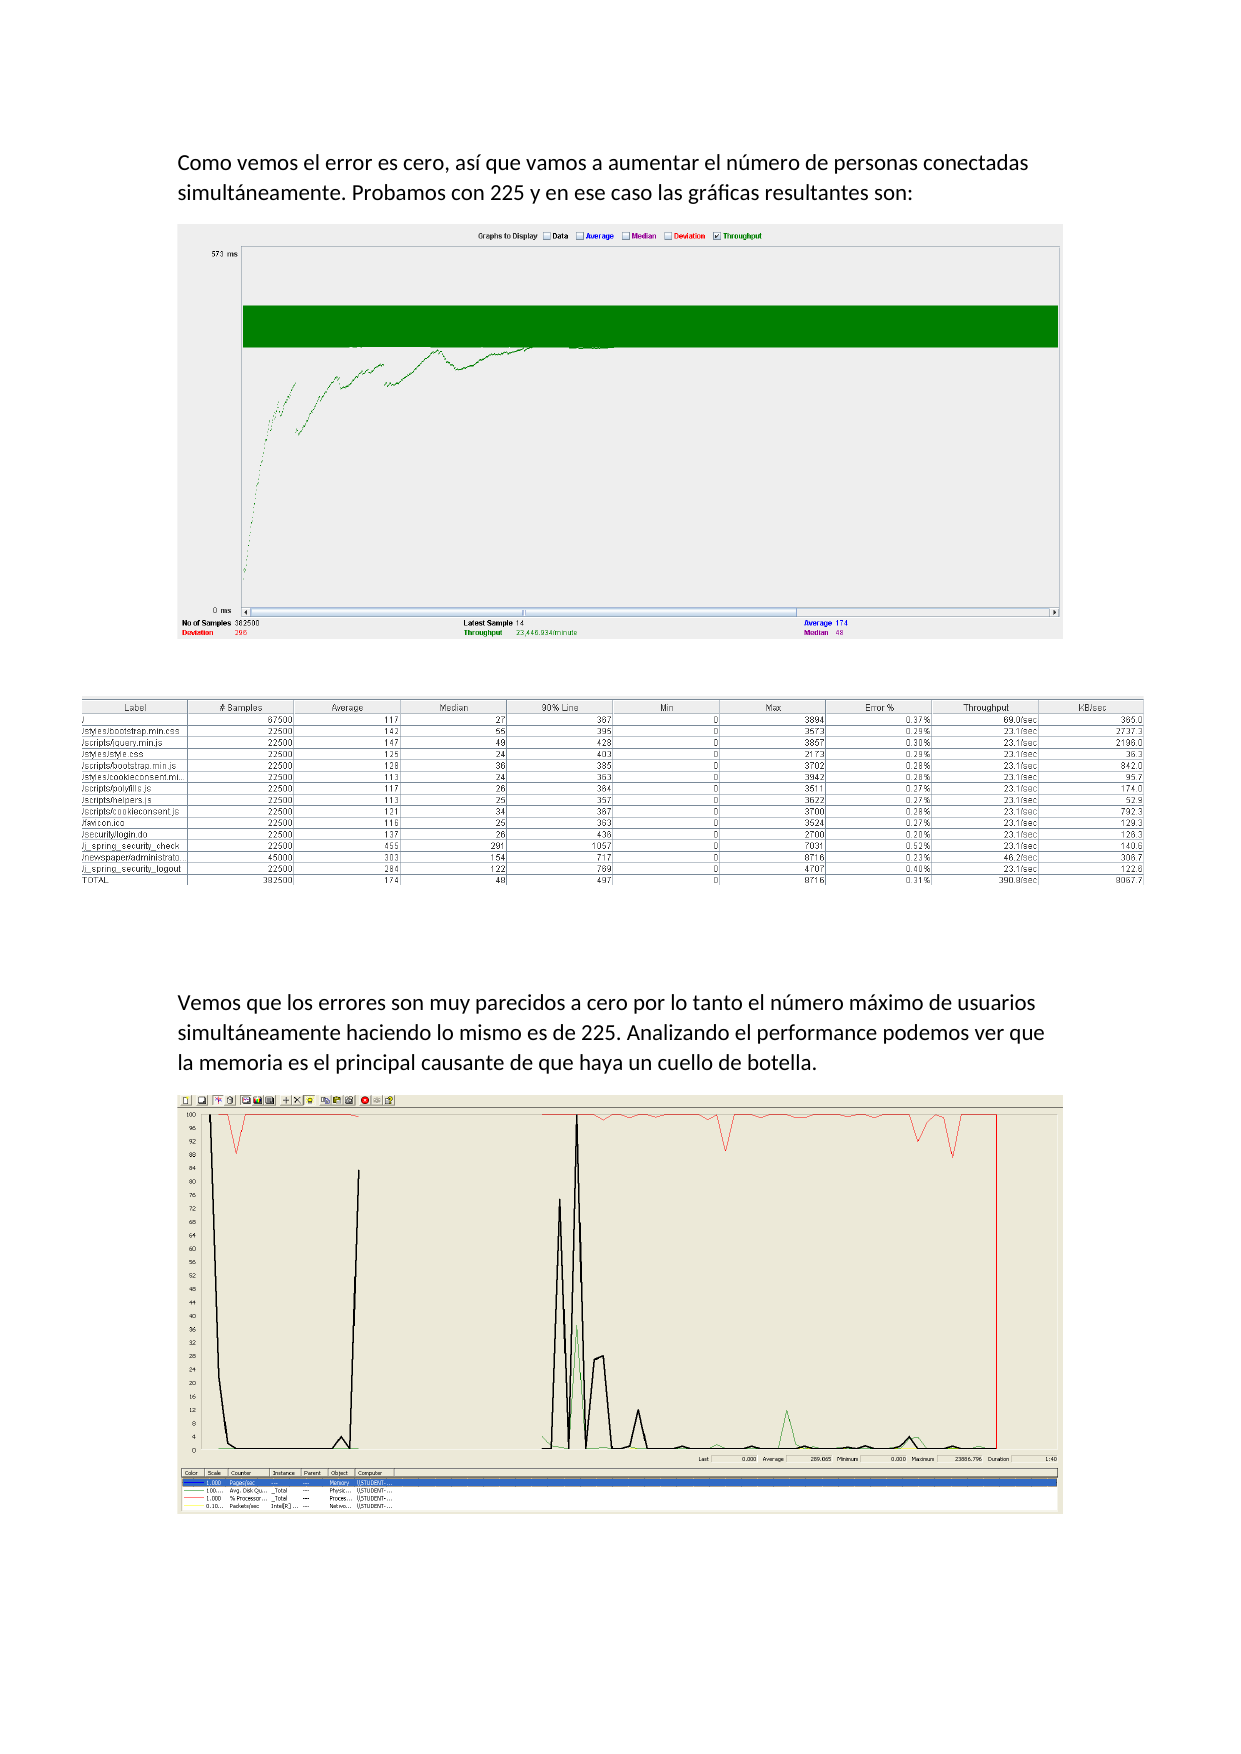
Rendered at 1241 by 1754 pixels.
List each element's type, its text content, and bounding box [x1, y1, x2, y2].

text Como vemos el error es cero, así que vamos a aumentar el número de personas conectadas simultáneamente. Probamos con 225 y en ese caso las gráficas resultantes son: [177, 148, 1063, 206]
text Vemos que los errores son muy parecidos a cero por lo tanto el número máximo de usuarios simultáneamente haciendo lo mismo es de 225. Analizando el performance podemos ver que la memoria es el principal causante de que haya un cuello de botella. [177, 988, 1063, 1076]
picture [177, 1095, 1063, 1514]
picture [81, 696, 1144, 884]
picture [177, 224, 1063, 639]
